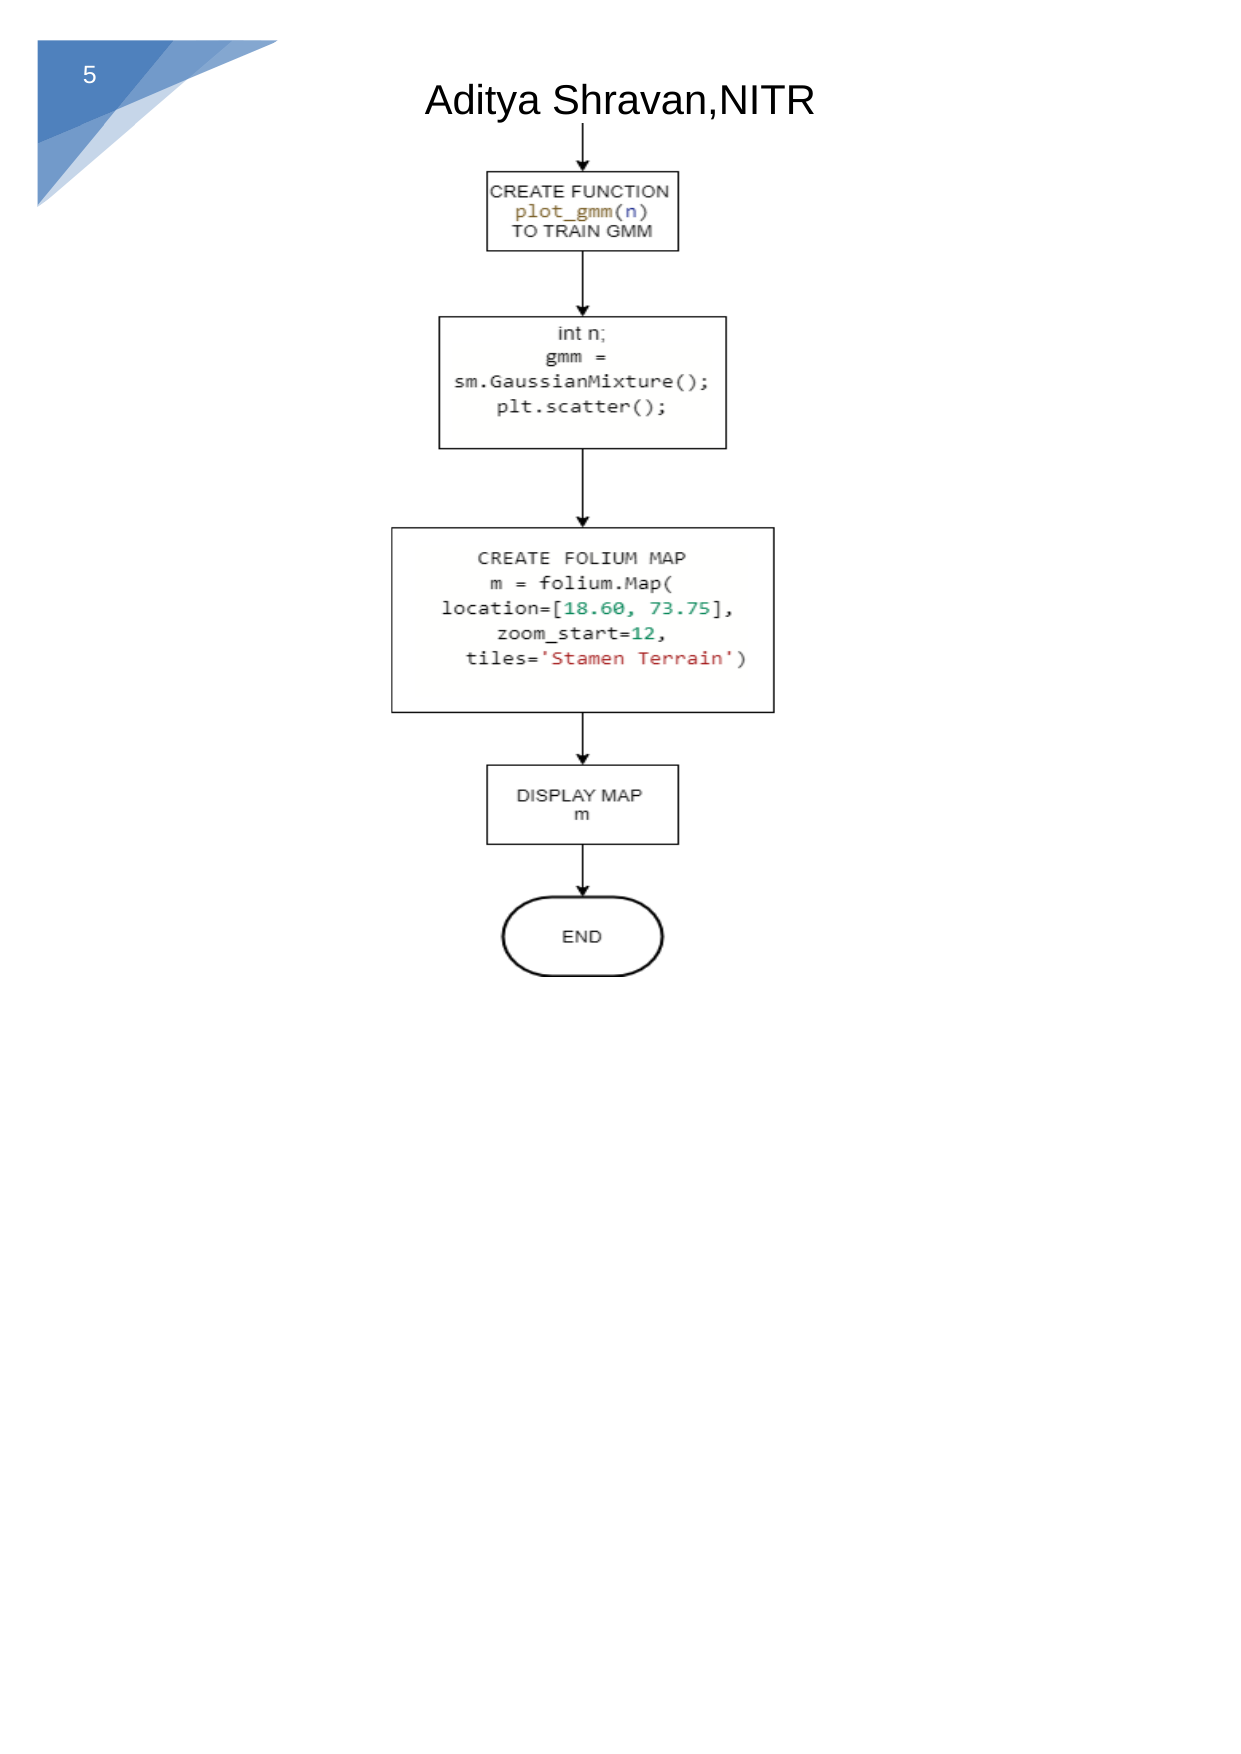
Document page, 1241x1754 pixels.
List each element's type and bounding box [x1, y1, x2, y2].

picture [37, 40, 279, 209]
picture [391, 123, 775, 977]
